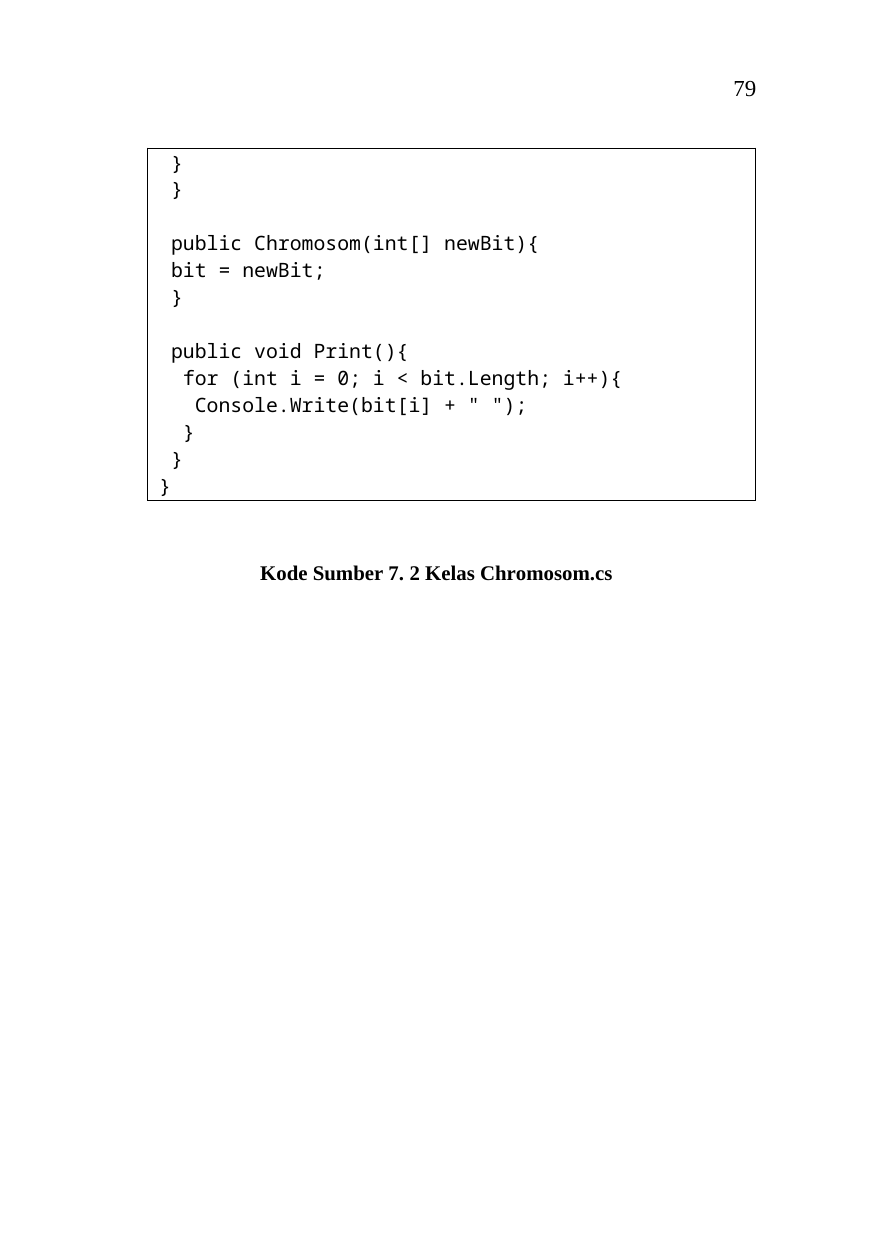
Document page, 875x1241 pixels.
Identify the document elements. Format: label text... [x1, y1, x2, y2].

text Kode Sumber 7. 2 Kelas Chromosom.cs [260, 561, 612, 584]
